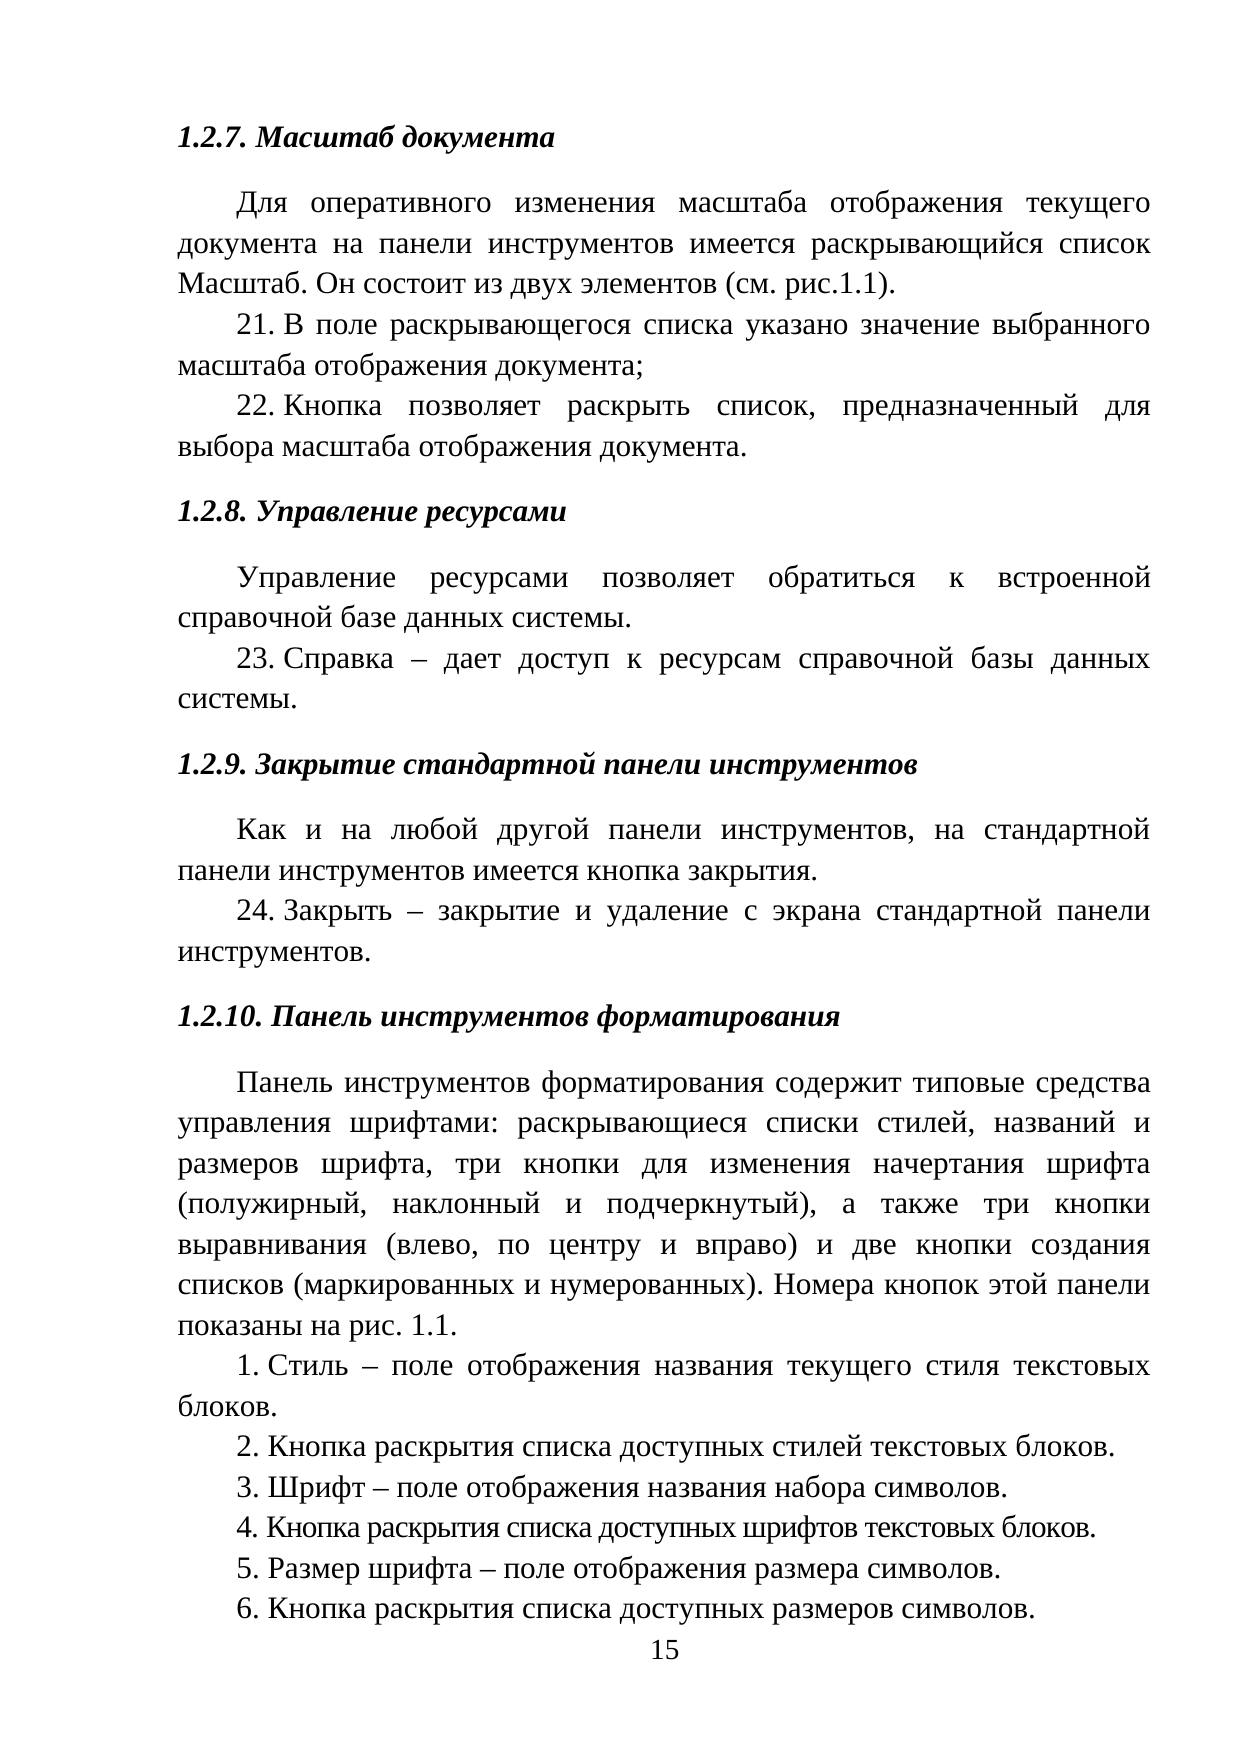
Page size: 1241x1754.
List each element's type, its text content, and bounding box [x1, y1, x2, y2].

subtitle 1.2.9. Закрытие стандартной панели инструментов [177, 745, 1152, 781]
text Управление ресурсами позволяет обратиться к встроенной справочной базе данных системы. [177, 558, 1152, 634]
list Стиль – поле отображения названия текущего стиля текстовых блоков. [177, 1347, 1152, 1423]
list Закрыть – закрытие и удаление с экрана стандартной панели инструментов. [177, 891, 1152, 968]
text Для оперативного изменения масштаба отображения текущего документа на панели инструментов имеется раскрывающийся список Масштаб. Он состоит из двух элементов (см. рис.1.1). [177, 184, 1152, 301]
list Кнопка позволяет раскрыть список, предназначенный для выбора масштаба отображения документа. [177, 386, 1152, 463]
subtitle 1.2.10. Панель инструментов форматирования [177, 997, 1152, 1033]
list Размер шрифта – поле отображения размера символов. [177, 1549, 1152, 1585]
list Кнопка раскрытия списка доступных стилей текстовых блоков. [177, 1428, 1152, 1464]
list Шрифт – поле отображения названия набора символов. [177, 1468, 1152, 1504]
subtitle 1.2.7. Масштаб документа [177, 118, 1152, 154]
subtitle 1.2.8. Управление ресурсами [177, 492, 1152, 528]
text Как и на любой другой панели инструментов, на стандартной панели инструментов имеется кнопка закрытия. [177, 810, 1152, 887]
text Панель инструментов форматирования содержит типовые средства управления шрифтами: раскрывающиеся списки стилей, названий и размеров шрифта, три кнопки для изменения начертания шрифта (полужирный, наклонный и подчеркнутый), а также три кнопки выравнивания (влево, по центру и вправо) и две кнопки создания списков (маркированных и нумерованных). Номера кнопок этой панели показаны на рис. 1.1. [177, 1063, 1152, 1342]
list Кнопка раскрытия списка доступных шрифтов текстовых блоков. [177, 1509, 1152, 1545]
list Справка – дает доступ к ресурсам справочной базы данных системы. [177, 639, 1152, 715]
list Кнопка раскрытия списка доступных размеров символов. [177, 1590, 1152, 1626]
list В поле раскрывающегося списка указано значение выбранного масштаба отображения документа; [177, 305, 1152, 382]
